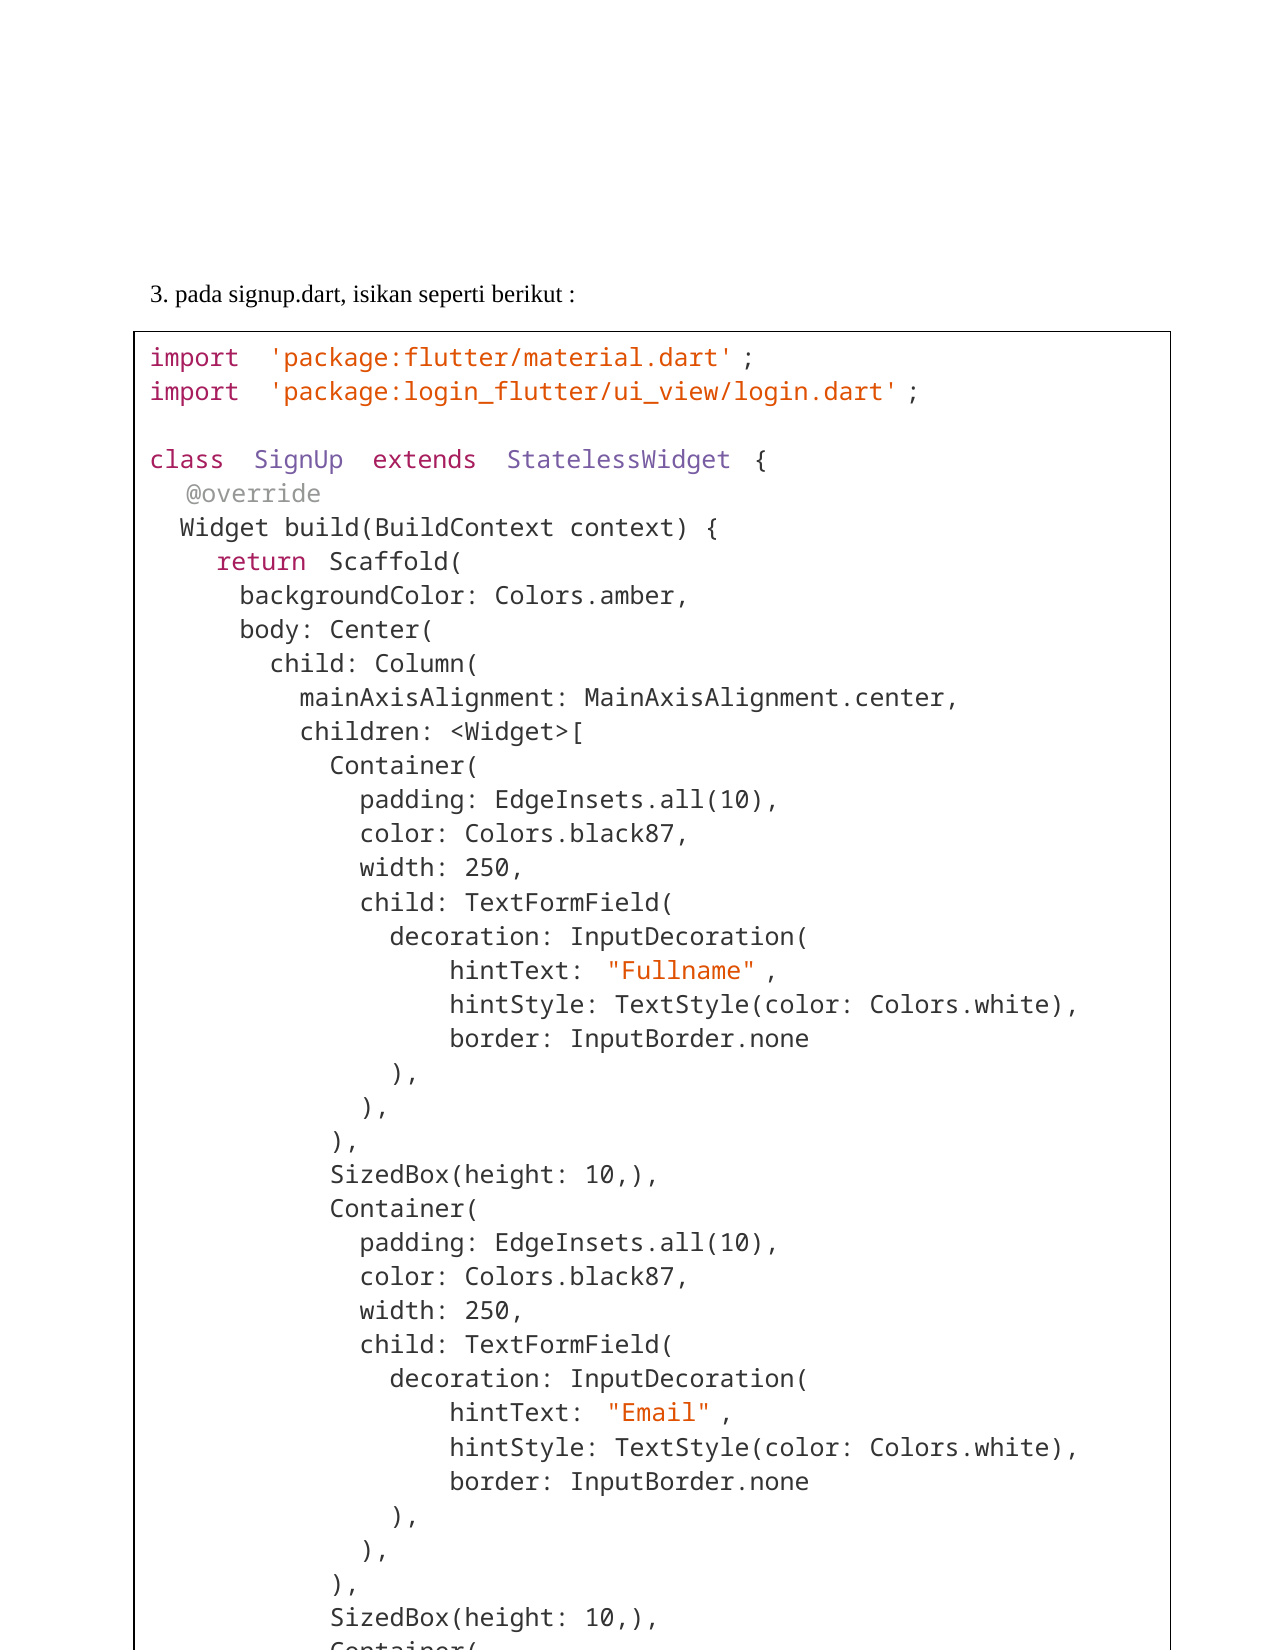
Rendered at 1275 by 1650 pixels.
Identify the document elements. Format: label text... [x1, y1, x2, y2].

text 3. pada signup.dart, isikan seperti berikut : [150, 279, 1125, 308]
